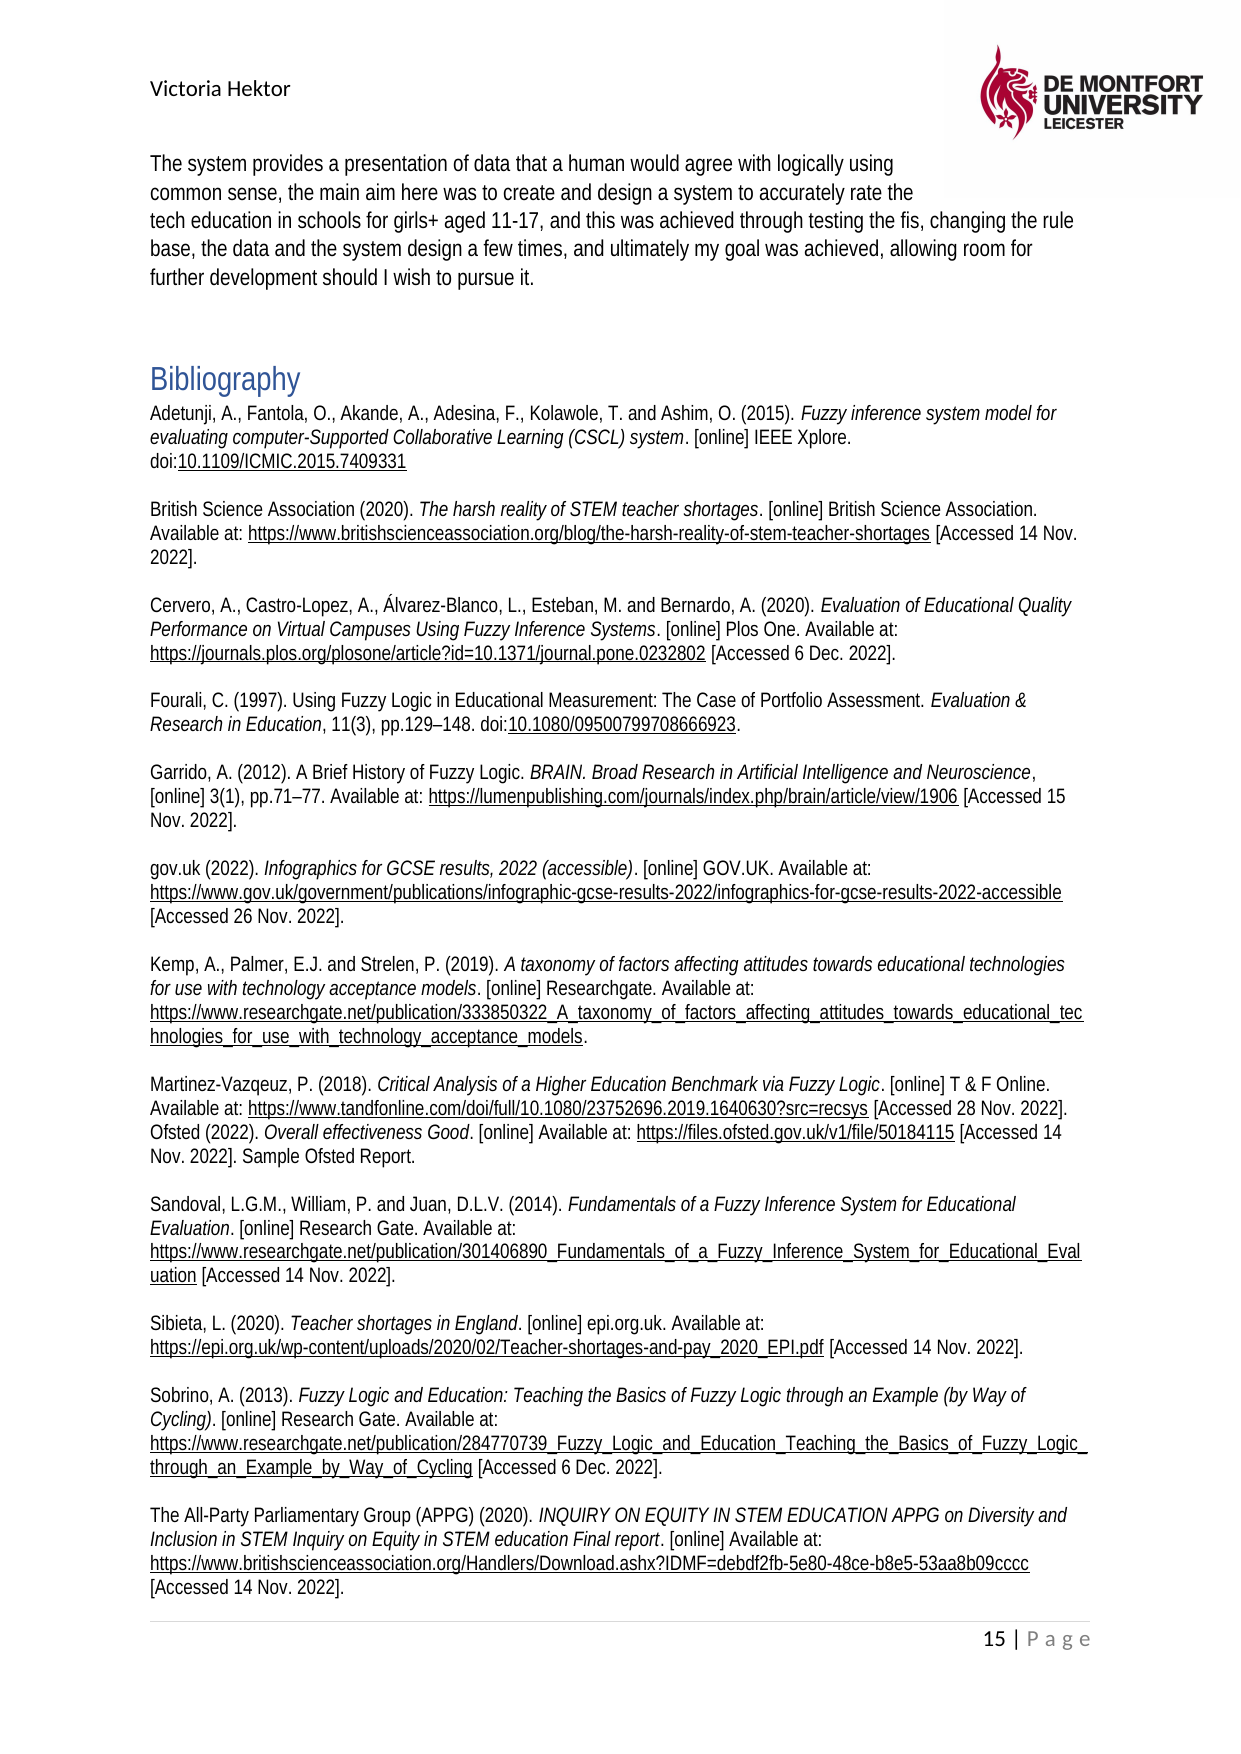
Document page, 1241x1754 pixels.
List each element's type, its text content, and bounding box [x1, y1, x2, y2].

text British Science Association (2020). The harsh reality of STEM teacher shortages. [online] British Science Association. Available at: https://www.britishscienceassociation.org/blog/the-harsh-reality-of-stem-teacher-shortages [Accessed 14 Nov. 2022]. [150, 497, 1090, 569]
text The system provides a presentation of data that a human would agree with logically using common sense, the main aim here was to create and design a system to accurately rate the tech education in schools for girls+ aged 11-17, and this was achieved through testing the fis, changing the rule base, the data and the system design a few times, and ultimately my goal was achieved, allowing room for further development should I wish to pursue it. [150, 150, 1090, 290]
text Garrido, A. (2012). A Brief History of Fuzzy Logic. BRAIN. Broad Research in Artificial Intelligence and Neuroscience, [online] 3(1), pp.71–77. Available at: https://lumenpublishing.com/journals/index.php/brain/article/view/1906 [Accessed 15 Nov. 2022]. [150, 760, 1090, 832]
text Sibieta, L. (2020). Teacher shortages in England. [online] epi.org.uk. Available at: https://epi.org.uk/wp-content/uploads/2020/02/Teacher-shortages-and-pay_2020_EPI.pdf [Accessed 14 Nov. 2022]. [150, 1311, 1090, 1359]
text Sandoval, L.G.M., William, P. and Juan, D.L.V. (2014). Fundamentals of a Fuzzy Inference System for Educational Evaluation. [online] Research Gate. Available at: https://www.researchgate.net/publication/301406890_Fundamentals_of_a_Fuzzy_Inference_System_for_Educational_Evaluation [Accessed 14 Nov. 2022]. [150, 1192, 1090, 1287]
text The All-Party Parliamentary Group (APPG) (2020). INQUIRY ON EQUITY IN STEM EDUCATION APPG on Diversity and Inclusion in STEM Inquiry on Equity in STEM education Final report. [online] Available at: https://www.britishscienceassociation.org/Handlers/Download.ashx?IDMF=debdf2fb-5e80-48ce-b8e5-53aa8b09cccc [Accessed 14 Nov. 2022]. [150, 1503, 1090, 1599]
text Cervero, A., Castro-Lopez, A., Álvarez-Blanco, L., Esteban, M. and Bernardo, A. (2020). Evaluation of Educational Quality Performance on Virtual Campuses Using Fuzzy Inference Systems. [online] Plos One. Available at: https://journals.plos.org/plosone/article?id=10.1371/journal.pone.0232802 [Accessed 6 Dec. 2022]. [150, 593, 1090, 664]
text Sobrino, A. (2013). Fuzzy Logic and Education: Teaching the Basics of Fuzzy Logic through an Example (by Way of Cycling). [online] Research Gate. Available at: https://www.researchgate.net/publication/284770739_Fuzzy_Logic_and_Education_Teaching_the_Basics_of_Fuzzy_Logic_through_an_Example_by_Way_of_Cycling [Accessed 6 Dec. 2022]. [150, 1383, 1090, 1479]
text Martinez-Vazqeuz, P. (2018). Critical Analysis of a Higher Education Benchmark via Fuzzy Logic. [online] T & F Online. Available at: https://www.tandfonline.com/doi/full/10.1080/23752696.2019.1640630?src=recsys [Accessed 28 Nov. 2022]. [150, 1072, 1090, 1120]
text gov.uk (2022). Infographics for GCSE results, 2022 (accessible). [online] GOV.UK. Available at: https://www.gov.uk/government/publications/infographic-gcse-results-2022/infographics-for-gcse-results-2022-accessible [Accessed 26 Nov. 2022]. [150, 856, 1090, 928]
text Adetunji, A., Fantola, O., Akande, A., Adesina, F., Kolawole, T. and Ashim, O. (2015). Fuzzy inference system model for evaluating computer-Supported Collaborative Learning (CSCL) system. [online] IEEE Xplore. doi:10.1109/ICMIC.2015.7409331 [150, 401, 1090, 473]
text Kemp, A., Palmer, E.J. and Strelen, P. (2019). A taxonomy of factors affecting attitudes towards educational technologies for use with technology acceptance models. [online] Researchgate. Available at: https://www.researchgate.net/publication/333850322_A_taxonomy_of_factors_affecting_attitudes_towards_educational_technologies_for_use_with_technology_acceptance_models. [150, 952, 1090, 1048]
text Ofsted (2022). Overall effectiveness Good. [online] Available at: https://files.ofsted.gov.uk/v1/file/50184115 [Accessed 14 Nov. 2022]. Sample Ofsted Report. [150, 1120, 1090, 1168]
text Fourali, C. (1997). Using Fuzzy Logic in Educational Measurement: The Case of Portfolio Assessment. Evaluation & Research in Education, 11(3), pp.129–148. doi:10.1080/09500799708666923. [150, 688, 1090, 736]
subtitle Bibliography [150, 360, 1090, 398]
picture [943, 0, 1240, 198]
